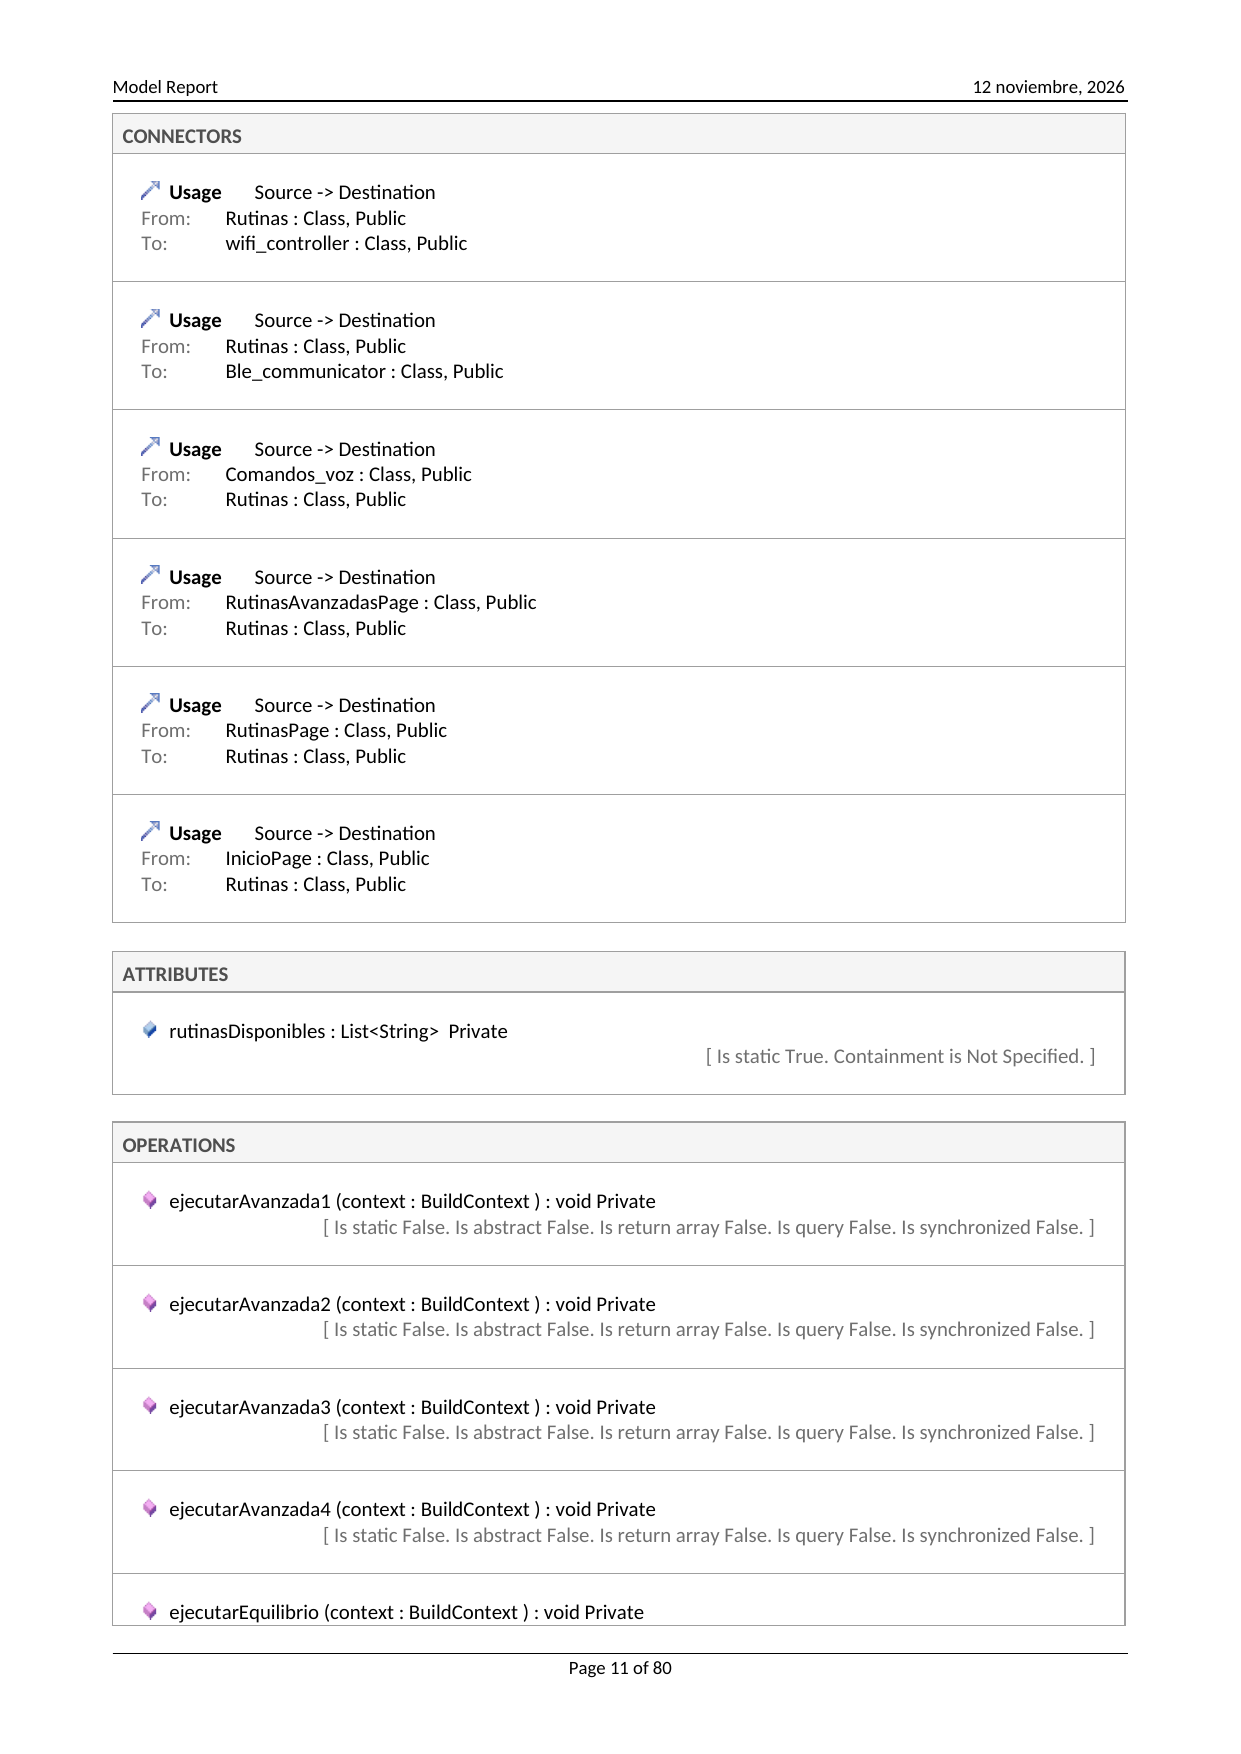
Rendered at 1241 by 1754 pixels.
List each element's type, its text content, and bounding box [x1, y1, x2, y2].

table_cell ejecutarAvanzada1 (context : BuildContext ) : void Private [ Is static False. Is abstract False. Is return array False. Is query False. Is synchronized False. ] [113, 1163, 1124, 1265]
table_cell Usage Source -> Destination From: RutinasAvanzadasPage : Class, Public To: Rutinas : Class, Public [113, 539, 1125, 666]
picture [141, 437, 160, 456]
table_header CONNECTORS [113, 114, 1125, 153]
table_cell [113, 1574, 1124, 1625]
table_cell ejecutarAvanzada2 (context : BuildContext ) : void Private [ Is static False. Is abstract False. Is return array False. Is query False. Is synchronized False. ] [113, 1266, 1124, 1367]
picture [141, 1498, 160, 1517]
table_header OPERATIONS [113, 1123, 1124, 1162]
table_cell Usage Source -> Destination From: Rutinas : Class, Public To: wifi_controller : Class, Public [113, 154, 1125, 281]
picture [141, 1190, 160, 1209]
picture [141, 1292, 160, 1312]
table_header ATTRIBUTES [113, 952, 1124, 991]
picture [141, 1600, 160, 1620]
table_cell rutinasDisponibles : List<String> Private [ Is static True. Containment is Not Specified. ] [113, 993, 1124, 1094]
table_cell Usage Source -> Destination From: InicioPage : Class, Public To: Rutinas : Class, Public [113, 795, 1125, 922]
picture [141, 821, 160, 841]
table_cell Usage Source -> Destination From: Rutinas : Class, Public To: Ble_communicator : Class, Public [113, 282, 1125, 409]
picture [141, 693, 160, 713]
table_cell Usage Source -> Destination From: Comandos_voz : Class, Public To: Rutinas : Class, Public [113, 410, 1125, 537]
picture [141, 565, 160, 584]
picture [141, 309, 160, 328]
table_cell Usage Source -> Destination From: RutinasPage : Class, Public To: Rutinas : Class, Public [113, 667, 1125, 794]
table_cell ejecutarAvanzada4 (context : BuildContext ) : void Private [ Is static False. Is abstract False. Is return array False. Is query False. Is synchronized False. ] [113, 1471, 1124, 1573]
picture [141, 1019, 160, 1038]
picture [141, 181, 160, 200]
table_cell ejecutarAvanzada3 (context : BuildContext ) : void Private [ Is static False. Is abstract False. Is return array False. Is query False. Is synchronized False. ] [113, 1369, 1124, 1470]
picture [141, 1395, 160, 1414]
